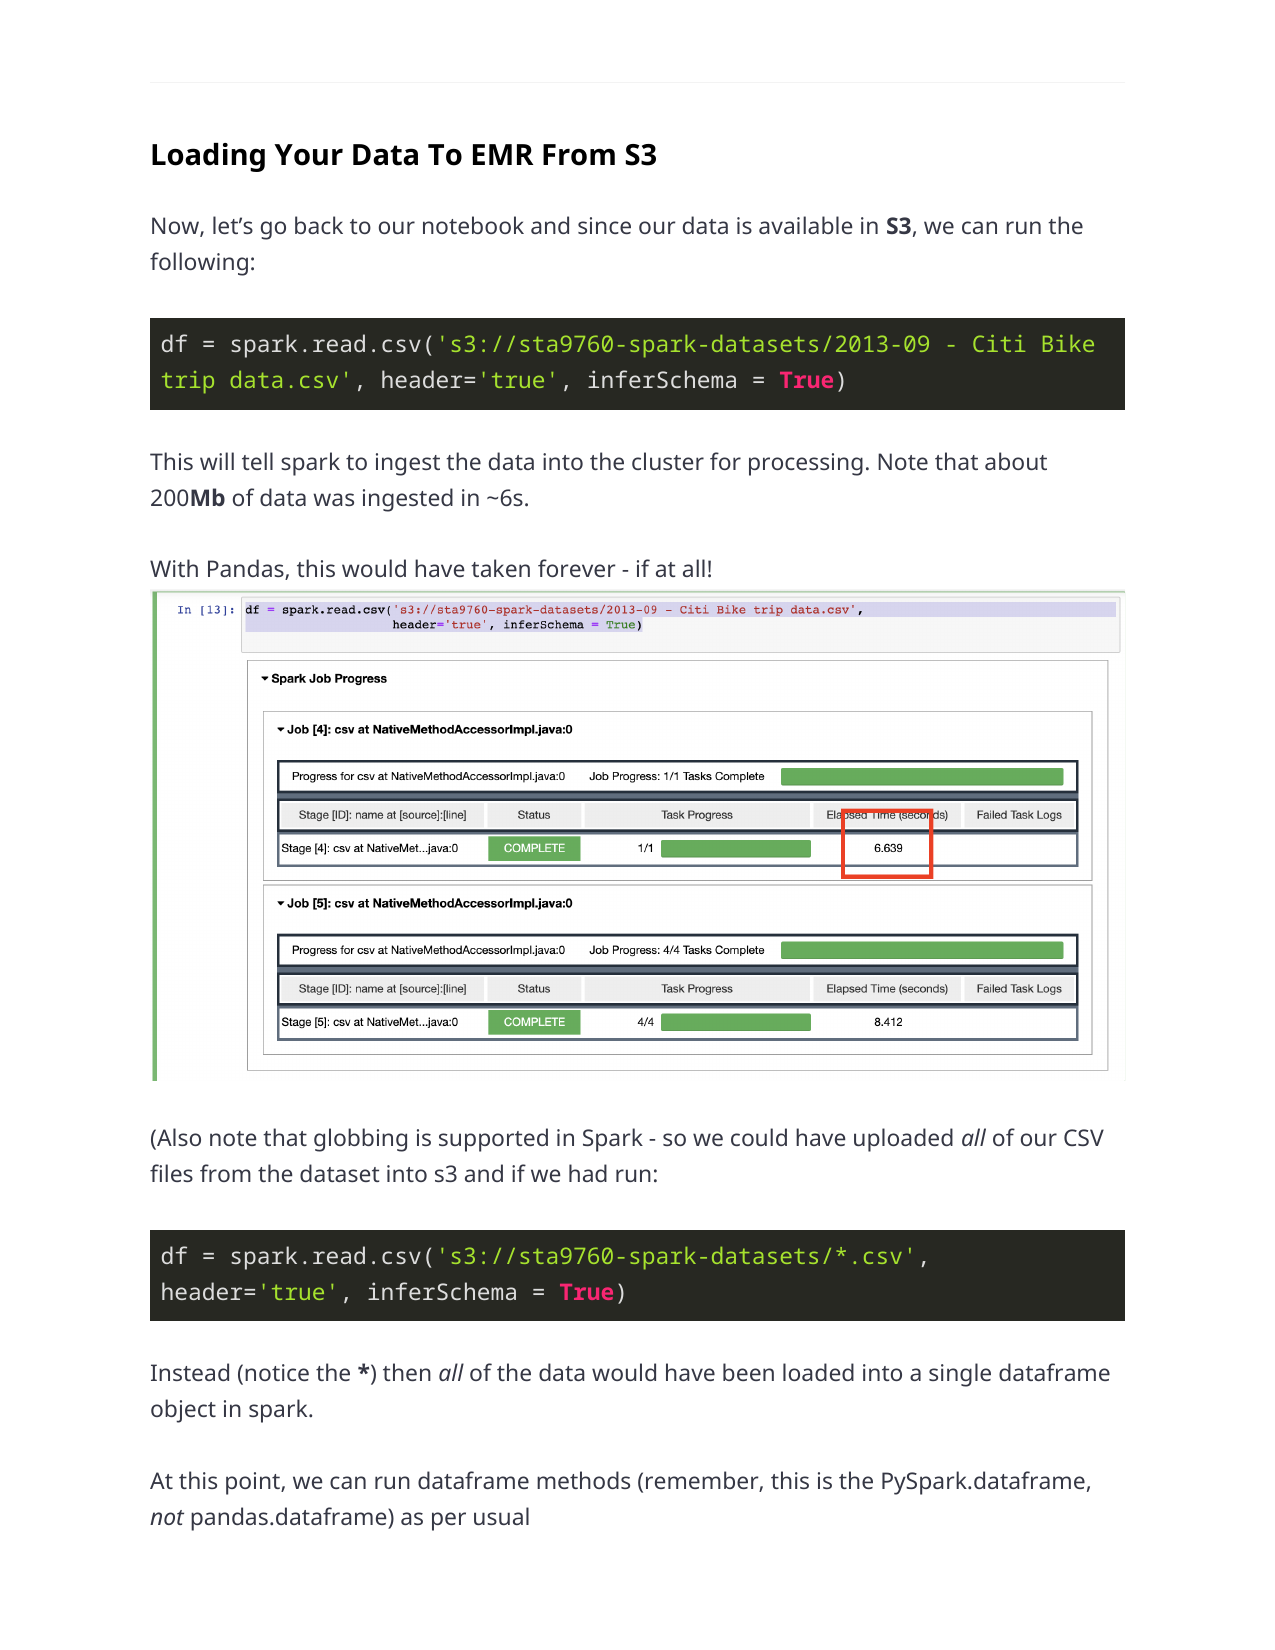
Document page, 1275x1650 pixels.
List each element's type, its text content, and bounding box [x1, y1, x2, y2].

subtitle Loading Your Data To EMR From S3 [150, 134, 1125, 174]
text (Also note that globbing is supported in Spark - so we could have uploaded all of our CSV files from the dataset into s3 and if we had run: [150, 1122, 1125, 1225]
text Instead (notice the *) then all of the data would have been loaded into a single dataframe object in spark. [150, 1357, 1125, 1424]
picture [150, 589, 1125, 1081]
table_header df = spark.read.csv('s3://sta9760-spark-datasets/2013-09 - Citi Bike trip data.csv', header='true', inferSchema = True) [150, 318, 1125, 410]
text This will tell spark to ingest the data into the cluster for processing. Note that about 200Mb of data was ingested in ~6s. [150, 446, 1125, 513]
text With Pandas, this would have taken forever - if at all! [150, 553, 1125, 585]
text Now, let’s go back to our notebook and since our data is available in S3, we can run the following: [150, 210, 1125, 277]
table_header df = spark.read.csv('s3://sta9760-spark-datasets/*.csv', header='true', inferSchema = True) [150, 1230, 1125, 1321]
text At this point, we can run dataframe methods (remember, this is the PySpark.dataframe, not pandas.dataframe) as per usual [150, 1465, 1125, 1532]
